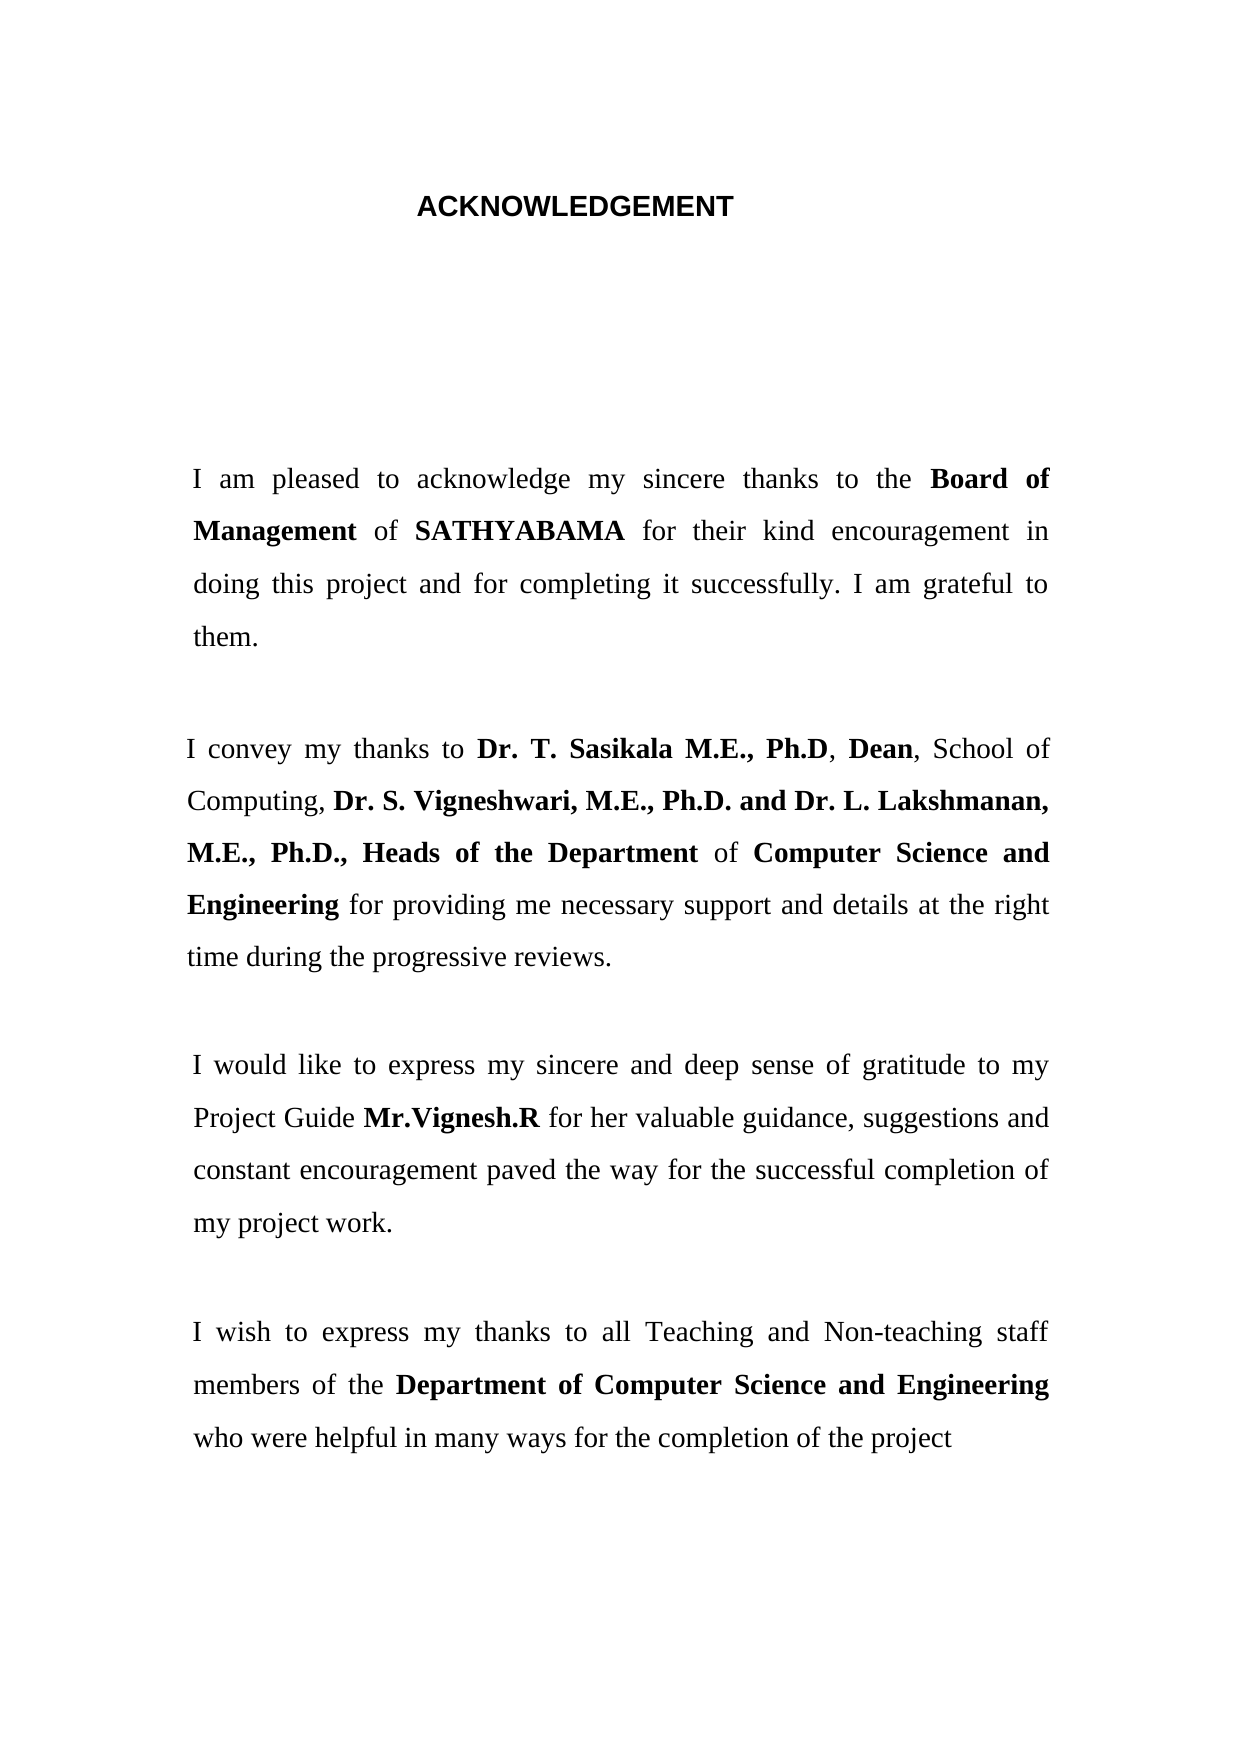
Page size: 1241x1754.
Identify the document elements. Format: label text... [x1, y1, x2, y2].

text I convey my thanks to Dr. T. Sasikala M.E., Ph.D, Dean, School of Computing, Dr. S. Vigneshwari, M.E., Ph.D. and Dr. L. Lakshmanan, M.E., Ph.D., Heads of the Department of Computer Science and Engineering for providing me necessary support and details at the right time during the progressive reviews. [186, 731, 1050, 972]
text I wish to express my thanks to all Teaching and Non-teaching staff members of the Department of Computer Science and Engineering who were helpful in many ways for the completion of the project [192, 1314, 1050, 1453]
text ACKNOWLEDGEMENT [187, 189, 1099, 223]
text I am pleased to acknowledge my sincere thanks to the Board of Management of SATHYABAMA for their kind encouragement in doing this project and for completing it successfully. I am grateful to them. [192, 461, 1050, 652]
text I would like to express my sincere and deep sense of gratitude to my Project Guide Mr.Vignesh.R for her valuable guidance, suggestions and constant encouragement paved the way for the successful completion of my project work. [192, 1047, 1050, 1239]
